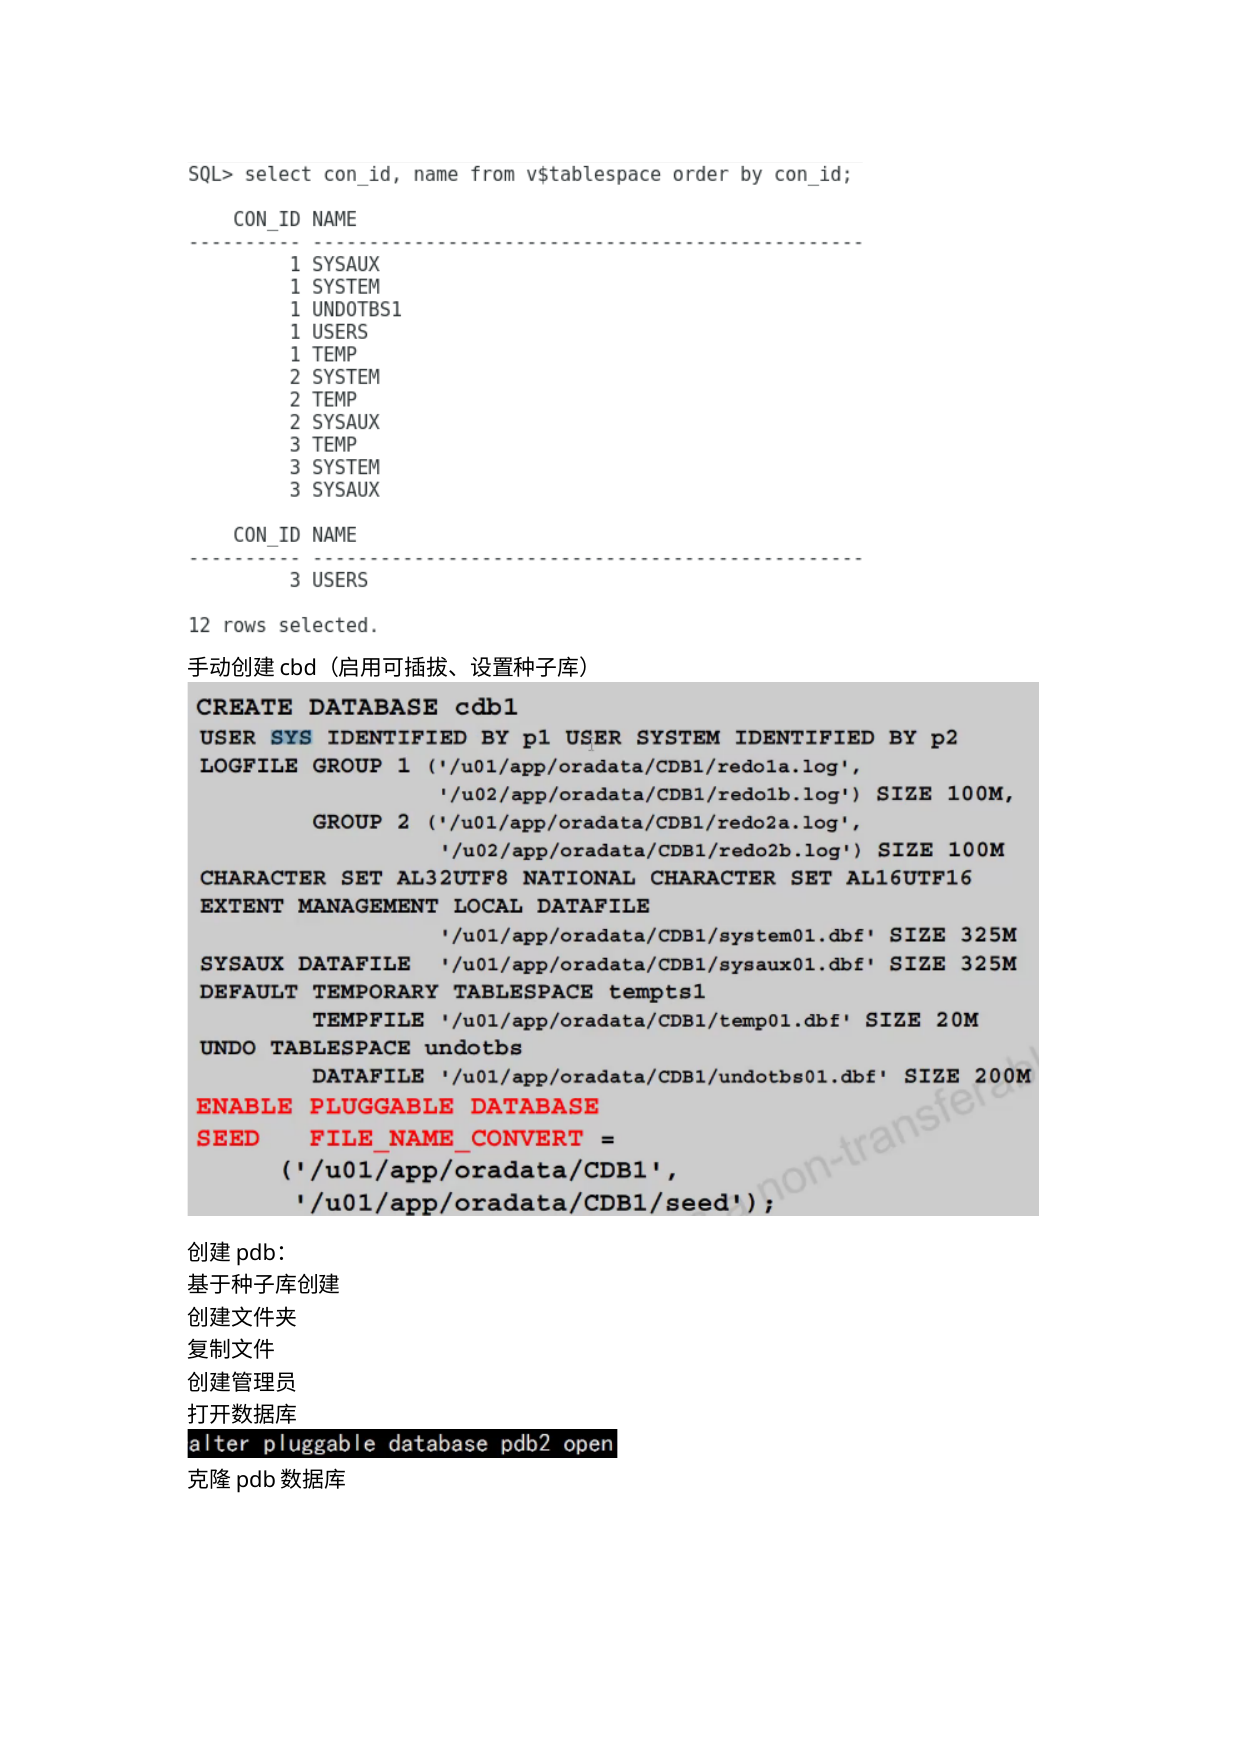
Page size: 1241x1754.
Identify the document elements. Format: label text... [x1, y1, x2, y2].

text 基于种子库创建 [187, 1267, 1053, 1299]
text 手动创建cbd（启用可插拔、设置种子库） [187, 649, 1053, 682]
text 创建pdb： [187, 1234, 1053, 1267]
text 复制文件 [187, 1332, 1053, 1364]
picture [187, 1429, 618, 1458]
text 克隆pdb数据库 [187, 1462, 1053, 1494]
text 创建文件夹 [187, 1299, 1053, 1332]
picture [187, 162, 863, 646]
picture [187, 682, 1039, 1216]
text 创建管理员 [187, 1364, 1053, 1397]
text 打开数据库 [187, 1397, 1053, 1429]
